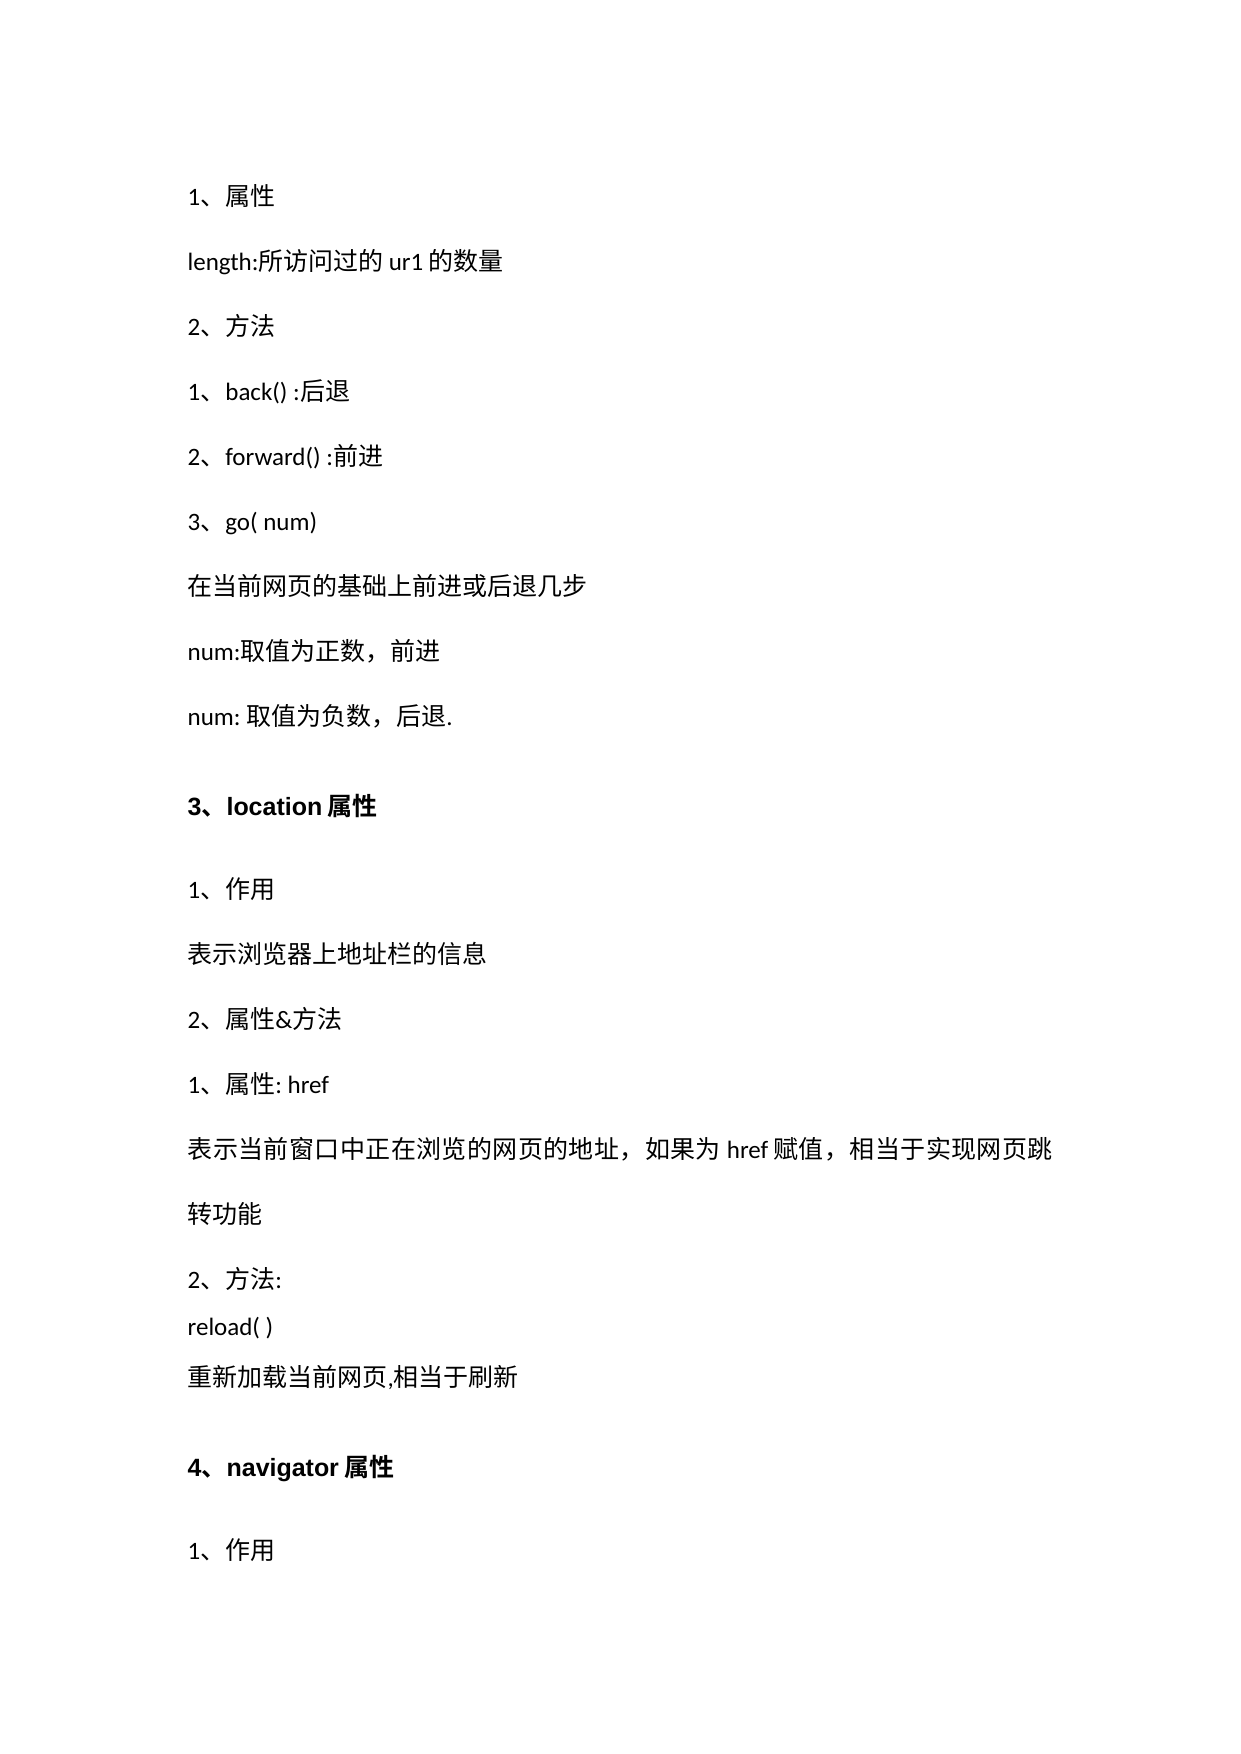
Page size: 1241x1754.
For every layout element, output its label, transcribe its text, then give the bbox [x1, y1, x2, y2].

text 表示当前窗口中正在浏览的网页的地址，如果为href赋值，相当于实现网页跳转功能 [187, 1115, 1053, 1245]
text num:取值为正数，前进 [187, 617, 1053, 682]
text 在当前网页的基础上前进或后退几步 [187, 552, 1053, 617]
text 2、属性&方法 [187, 985, 1053, 1050]
text 1、属性 [187, 162, 1053, 227]
subtitle 3、location属性 [187, 772, 1053, 837]
subtitle 4、navigator属性 [187, 1433, 1053, 1498]
text 2、forward() :前进 [187, 422, 1053, 487]
text 2、方法 [187, 292, 1053, 357]
text 1、作用 [187, 1516, 1053, 1581]
text 2、方法: [187, 1245, 1053, 1310]
text 1、back() :后退 [187, 357, 1053, 422]
text 重新加载当前网页,相当于刷新 [187, 1343, 1053, 1408]
text 1、属性: href [187, 1050, 1053, 1115]
text 3、go( num) [187, 487, 1053, 552]
text 表示浏览器上地址栏的信息 [187, 920, 1053, 985]
text length:所访问过的ur1的数量 [187, 227, 1053, 292]
text 1、作用 [187, 855, 1053, 920]
text reload( ) [187, 1310, 1053, 1343]
text num: 取值为负数，后退. [187, 682, 1053, 747]
